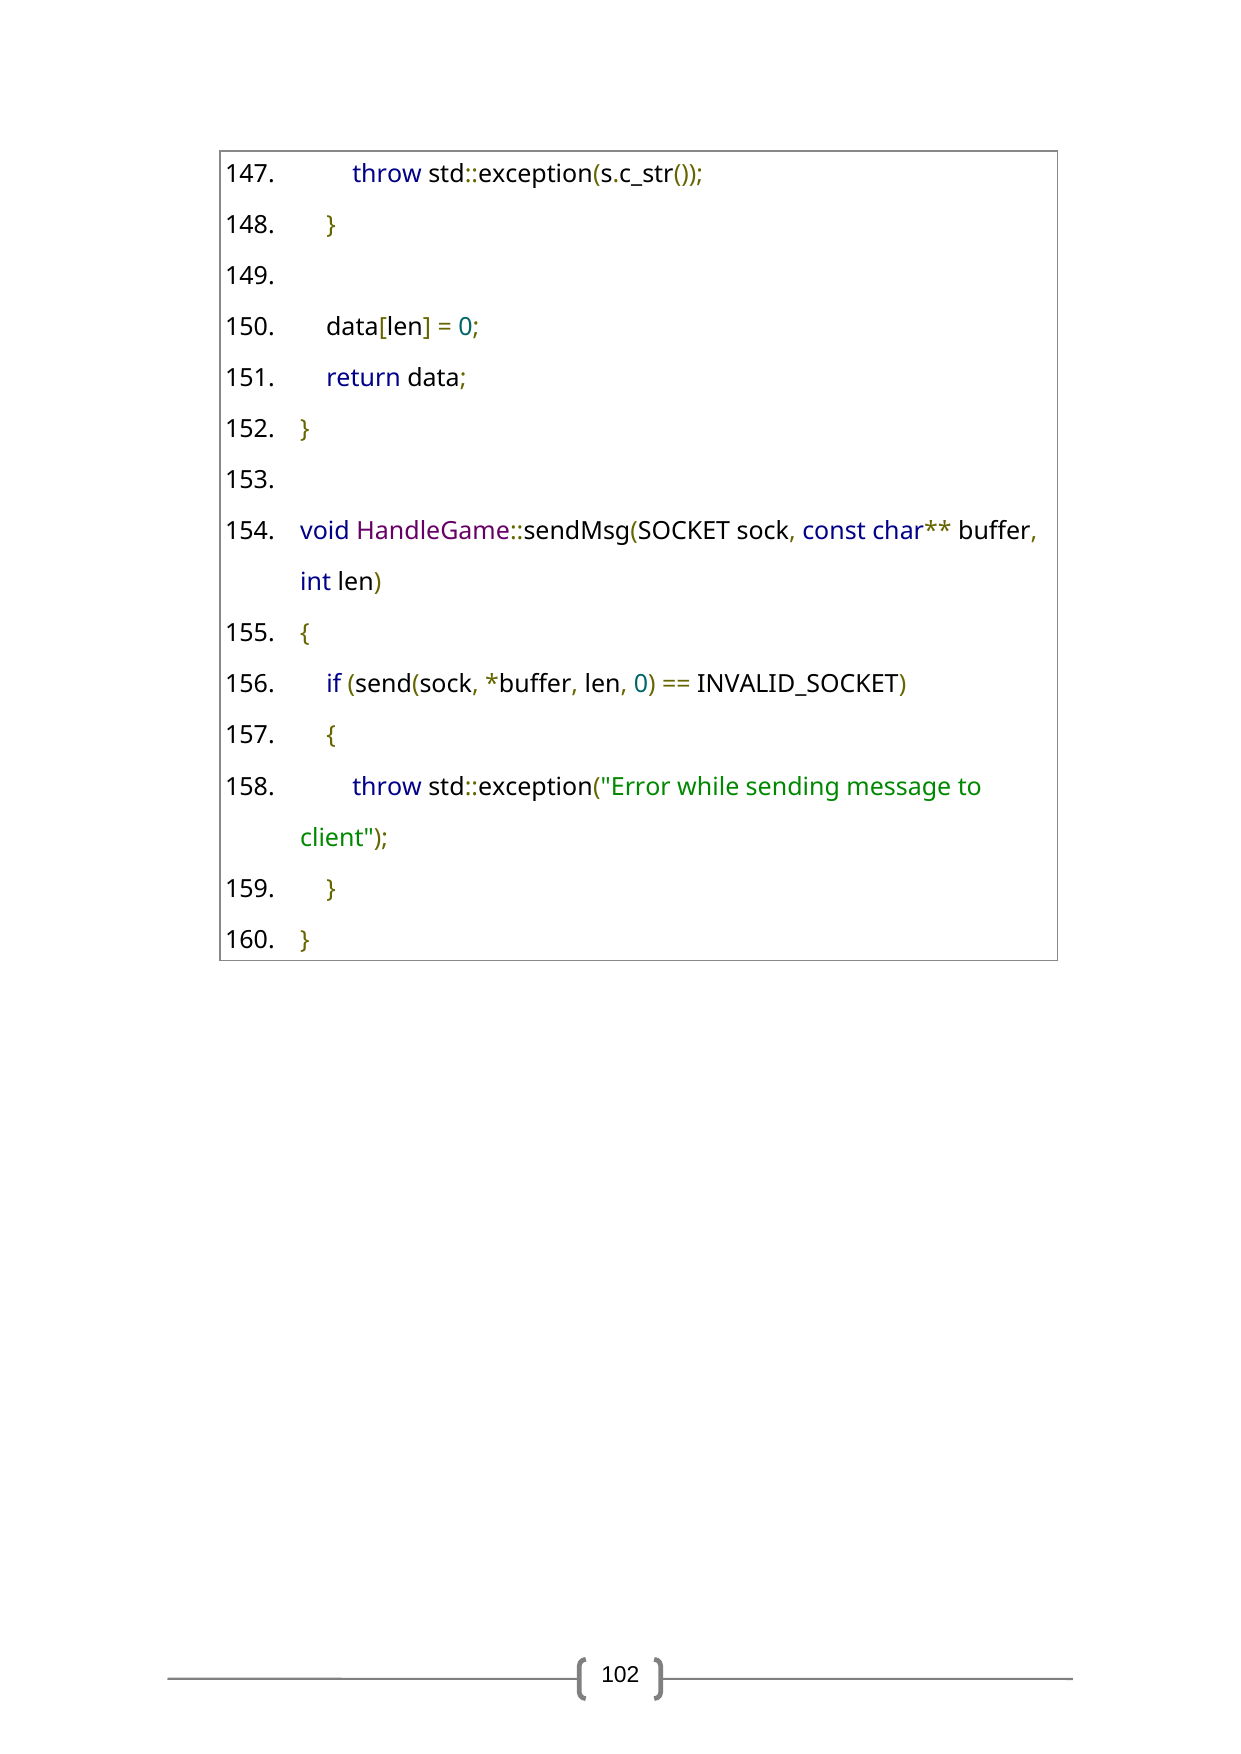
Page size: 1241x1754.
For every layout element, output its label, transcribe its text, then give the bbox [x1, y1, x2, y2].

list data[len] = 0; [221, 303, 1057, 343]
list } [221, 405, 1057, 445]
list throw std::exception(s.c_str()); [221, 152, 1057, 190]
list } [221, 201, 1057, 241]
list { [221, 609, 1057, 649]
list } [221, 916, 1057, 960]
list { [221, 711, 1057, 751]
list if (send(sock, *buffer, len, 0) == INVALID_SOCKET) [221, 660, 1057, 700]
list throw std::exception("Error while sending message to client"); [221, 762, 1057, 853]
list } [221, 864, 1057, 904]
list void HandleGame::sendMsg(SOCKET sock, const char** buffer, int len) [221, 507, 1057, 598]
list return data; [221, 354, 1057, 394]
